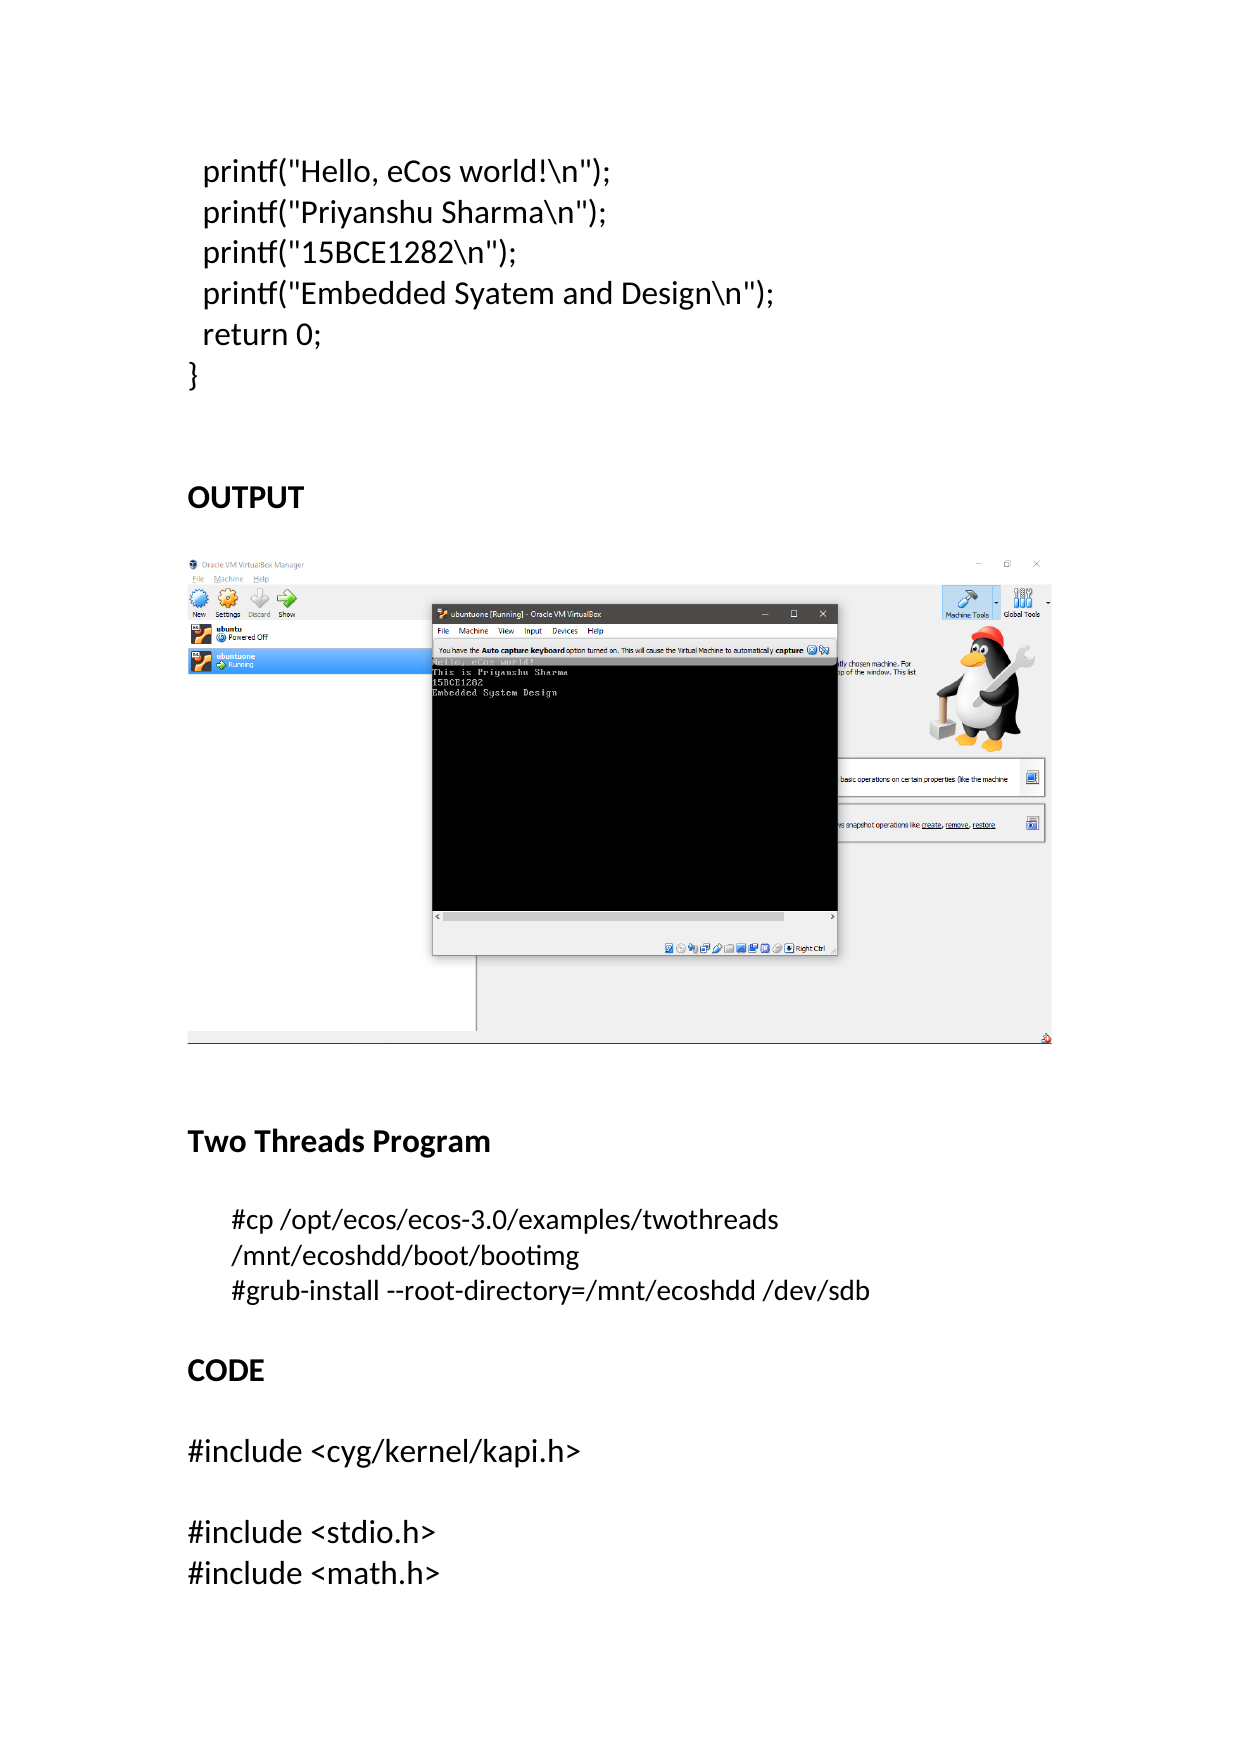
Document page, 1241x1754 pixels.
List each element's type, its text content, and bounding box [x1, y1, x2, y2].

list printf("Embedded Syatem and Design\n"); [187, 272, 1053, 313]
picture [187, 557, 1052, 1044]
list return 0; [187, 313, 1053, 354]
list printf("Hello, eCos world!\n"); [187, 150, 1053, 191]
list CODE [187, 1349, 1053, 1389]
list OUTPUT [187, 476, 1053, 517]
list Two Threads Program [187, 1119, 1053, 1160]
list #grub-install --root-directory=/mnt/ecoshdd /dev/sdb [187, 1272, 1053, 1308]
list #include <math.h> [187, 1552, 1053, 1593]
list #include <stdio.h> [187, 1512, 1053, 1552]
list } [187, 354, 1053, 394]
list #include <cyg/kernel/kapi.h> [187, 1430, 1053, 1471]
list printf("Priyanshu Sharma\n"); [187, 191, 1053, 231]
list #cp /opt/ecos/ecos-3.0/examples/twothreads /mnt/ecoshdd/boot/bootimg [187, 1201, 1053, 1272]
list printf("15BCE1282\n"); [187, 231, 1053, 272]
